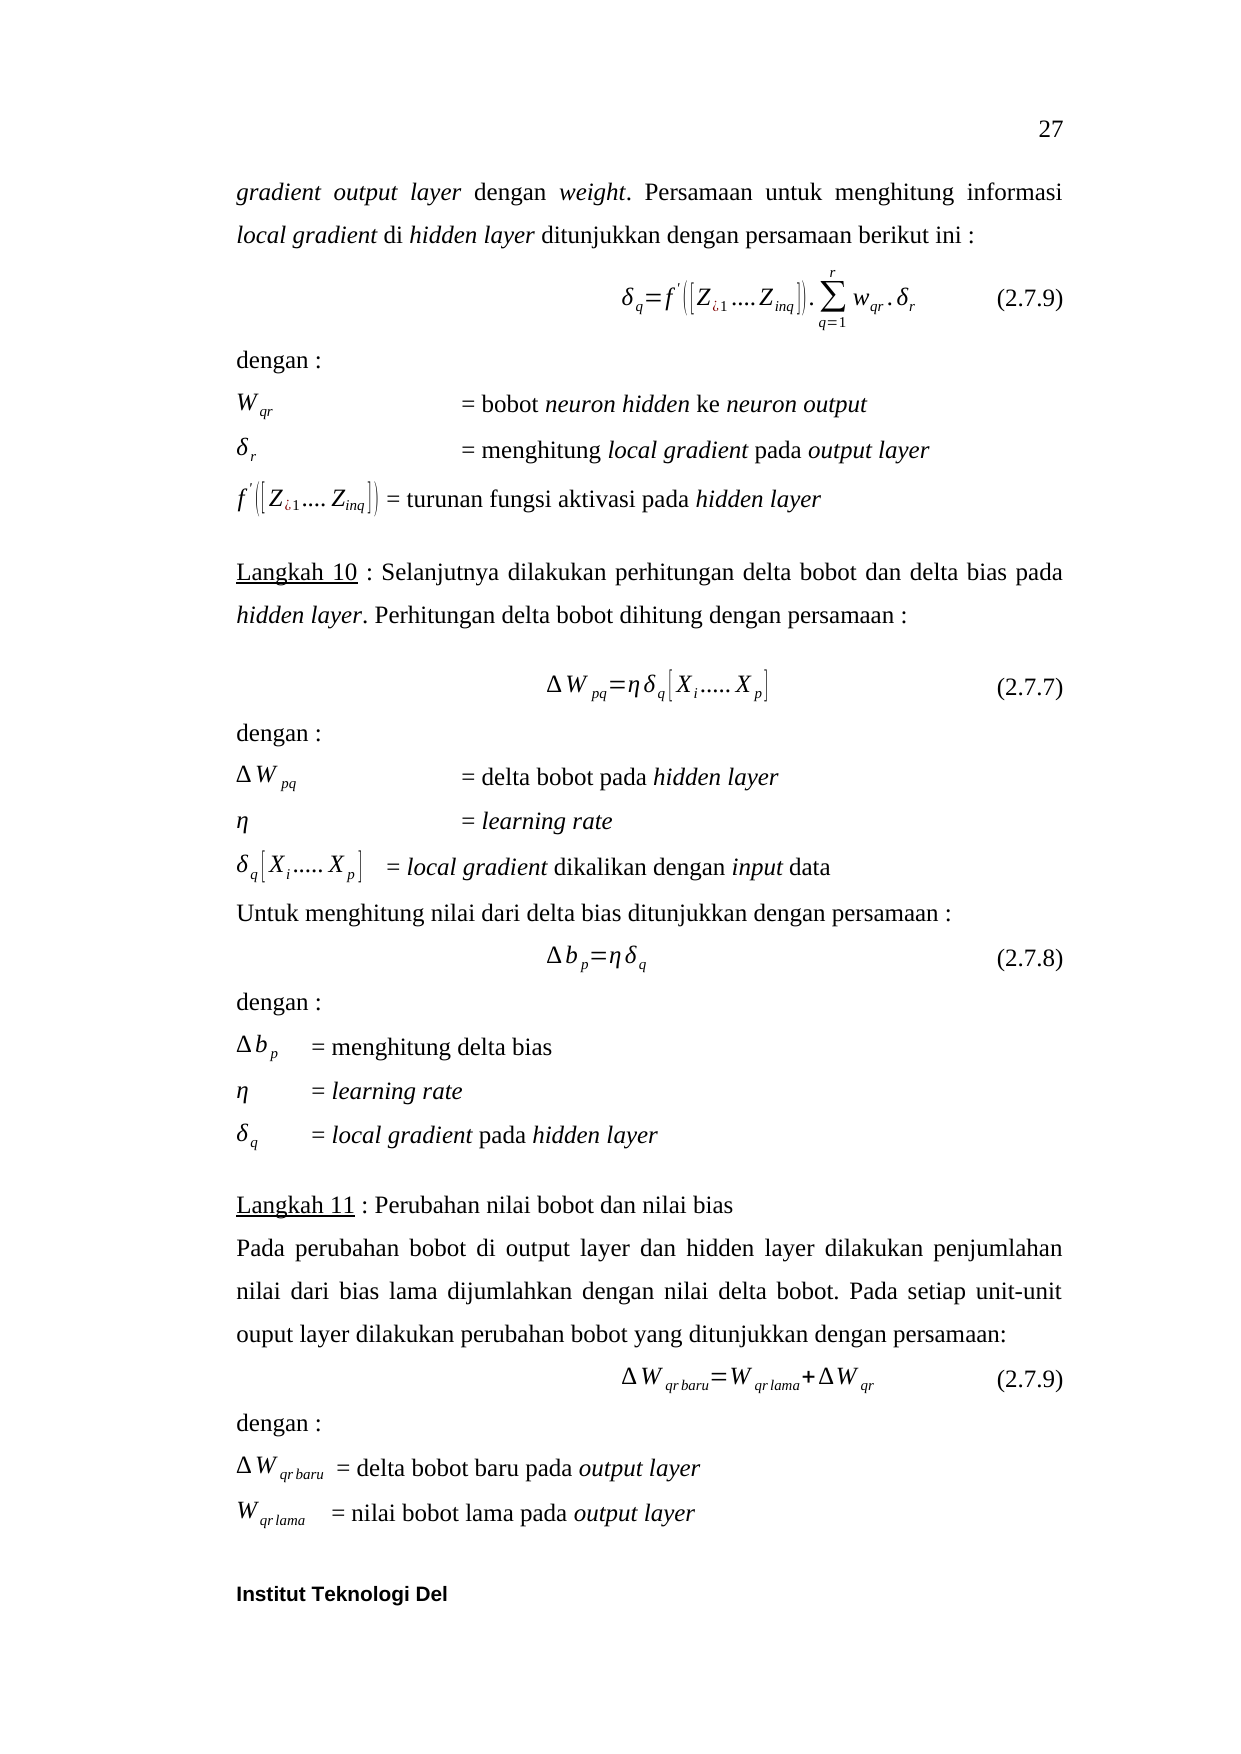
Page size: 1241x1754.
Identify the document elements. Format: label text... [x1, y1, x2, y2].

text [236, 177, 1063, 249]
text = local gradient dikalikan dengan input data [236, 849, 1063, 884]
text Untuk menghitung nilai dari delta bias ditunjukkan dengan persamaan : [236, 898, 1063, 927]
text Langkah 11 : Perubahan nilai bobot dan nilai bias [236, 1190, 1063, 1219]
text dengan : [236, 345, 1063, 374]
text = learning rate [236, 806, 1063, 835]
text dengan : [236, 987, 1063, 1016]
text dengan : [236, 1408, 1063, 1437]
text (2.7.8) [236, 942, 1063, 973]
text = delta bobot pada hidden layer [236, 761, 1063, 792]
text = delta bobot baru pada output layer [236, 1451, 1063, 1483]
text (2.7.9) [236, 1363, 1063, 1394]
text Langkah 10 : Selanjutnya dilakukan perhitungan delta bobot dan delta bias pada hidden layer. Perhitungan delta bobot dihitung dengan persamaan : [236, 557, 1063, 629]
text = bobot neuron hidden ke neuron output [236, 388, 1063, 419]
text (2.7.7) [236, 669, 1063, 703]
text (2.7.9) [236, 263, 1063, 331]
text = menghitung local gradient pada output layer [236, 434, 1063, 465]
text = learning rate [236, 1076, 1063, 1105]
text = turunan fungsi aktivasi pada hidden layer [236, 479, 1063, 518]
text = menghitung delta bias [236, 1031, 1063, 1062]
text = local gradient pada hidden layer [236, 1119, 1063, 1151]
text Pada perubahan bobot di output layer dan hidden layer dilakukan penjumlahan nilai dari bias lama dijumlahkan dengan nilai delta bobot. Pada setiap unit-unit ouput layer dilakukan perubahan bobot yang ditunjukkan dengan persamaan: [236, 1233, 1063, 1348]
text = nilai bobot lama pada output layer [236, 1497, 1063, 1528]
text dengan : [236, 718, 1063, 746]
